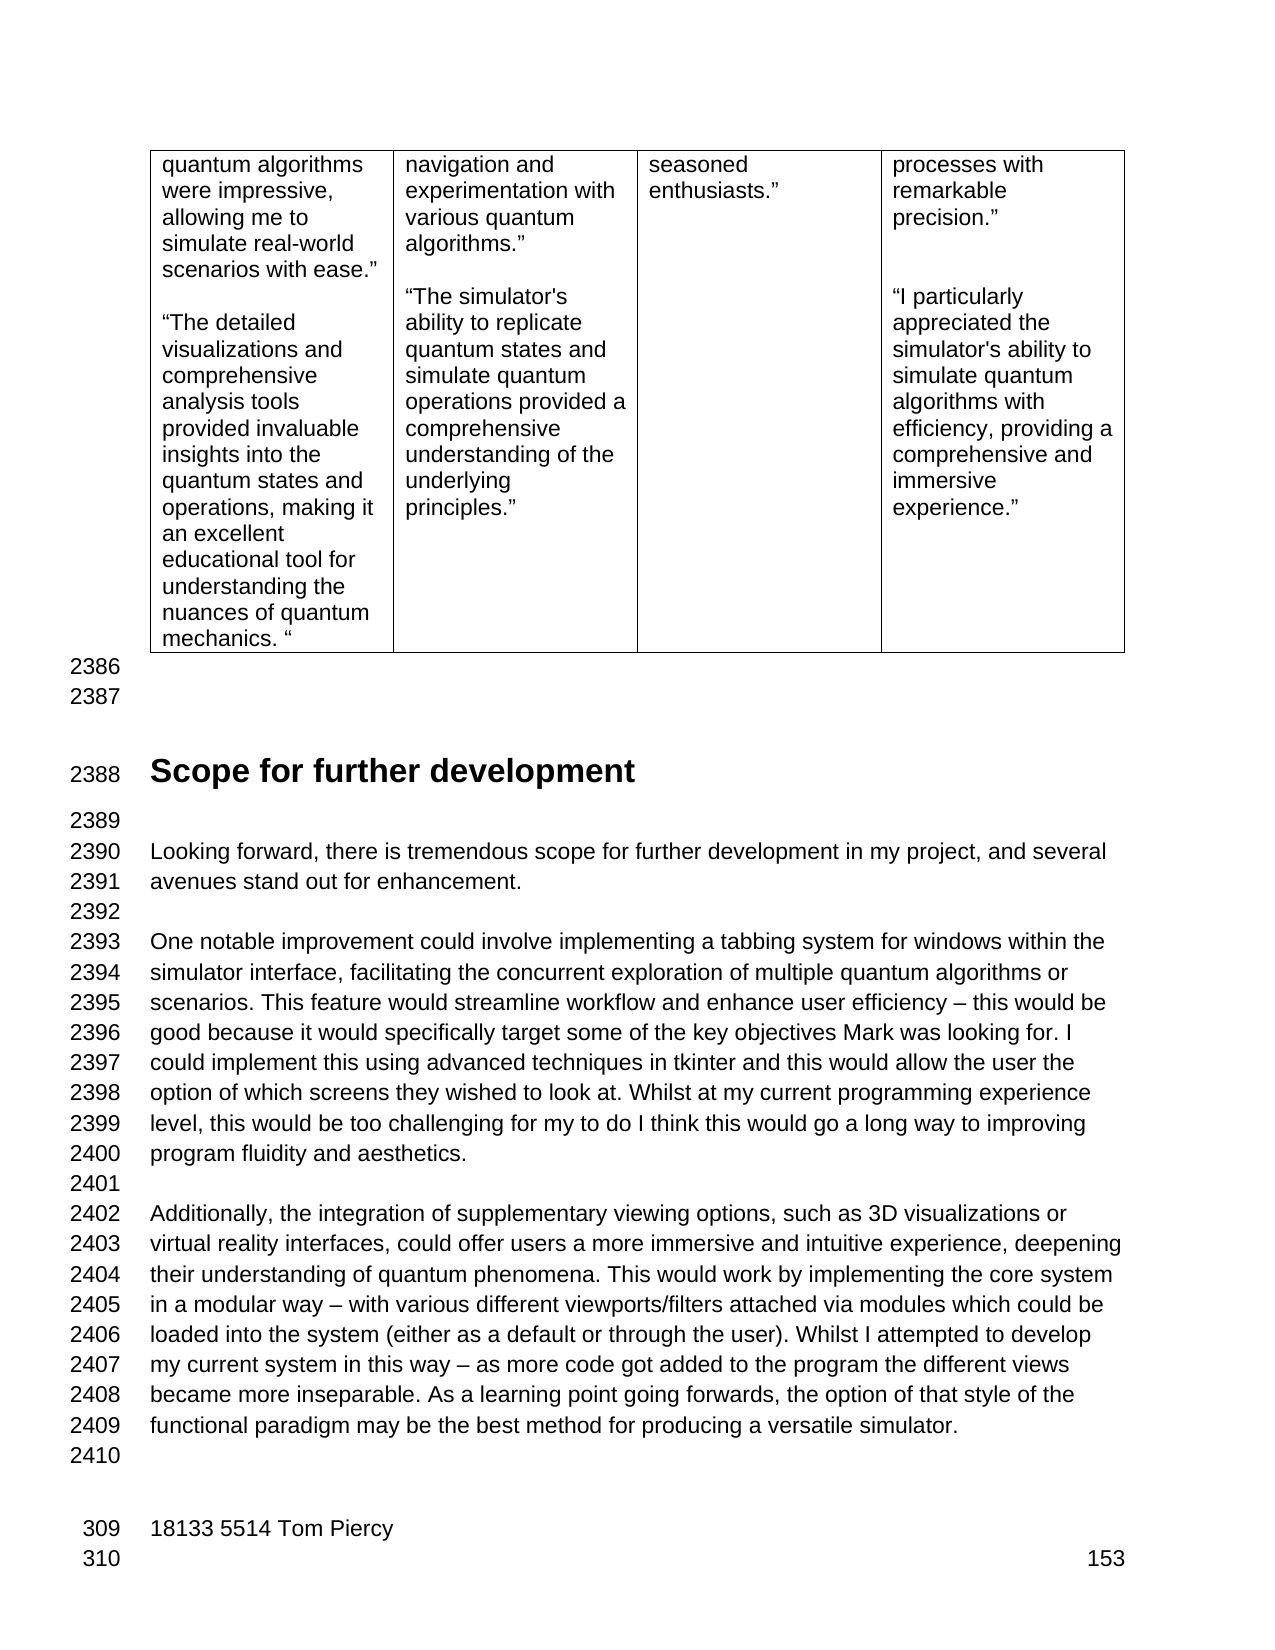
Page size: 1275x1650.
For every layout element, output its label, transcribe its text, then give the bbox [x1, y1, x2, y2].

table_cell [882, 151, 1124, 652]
text One notable improvement could involve implementing a tabbing system for windows within the simulator interface, facilitating the concurrent exploration of multiple quantum algorithms or scenarios. This feature would streamline workflow and enhance user efficiency – this would be good because it would specifically target some of the key objectives Mark was looking for. I could implement this using advanced techniques in tkinter and this would allow the user the option of which screens they wished to look at. Whilst at my current programming experience level, this would be too challenging for my to do I think this would go a long way to improving program fluidity and aesthetics. [150, 928, 1125, 1166]
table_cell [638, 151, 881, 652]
text Additionally, the integration of supplementary viewing options, such as 3D visualizations or virtual reality interfaces, could offer users a more immersive and intuitive experience, deepening their understanding of quantum phenomena. This would work by implementing the core system in a modular way – with various different viewports/filters attached via modules which could be loaded into the system (either as a default or through the user). Whilst I attempted to develop my current system in this way – as more code got added to the program the different views became more inseparable. As a learning point going forwards, the option of that style of the functional paradigm may be the best method for producing a versatile simulator. [150, 1200, 1125, 1438]
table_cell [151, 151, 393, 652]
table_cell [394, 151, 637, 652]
text Looking forward, there is tremendous scope for further development in my project, and several avenues stand out for enhancement. [150, 807, 1125, 894]
subtitle Scope for further development [150, 751, 1125, 789]
